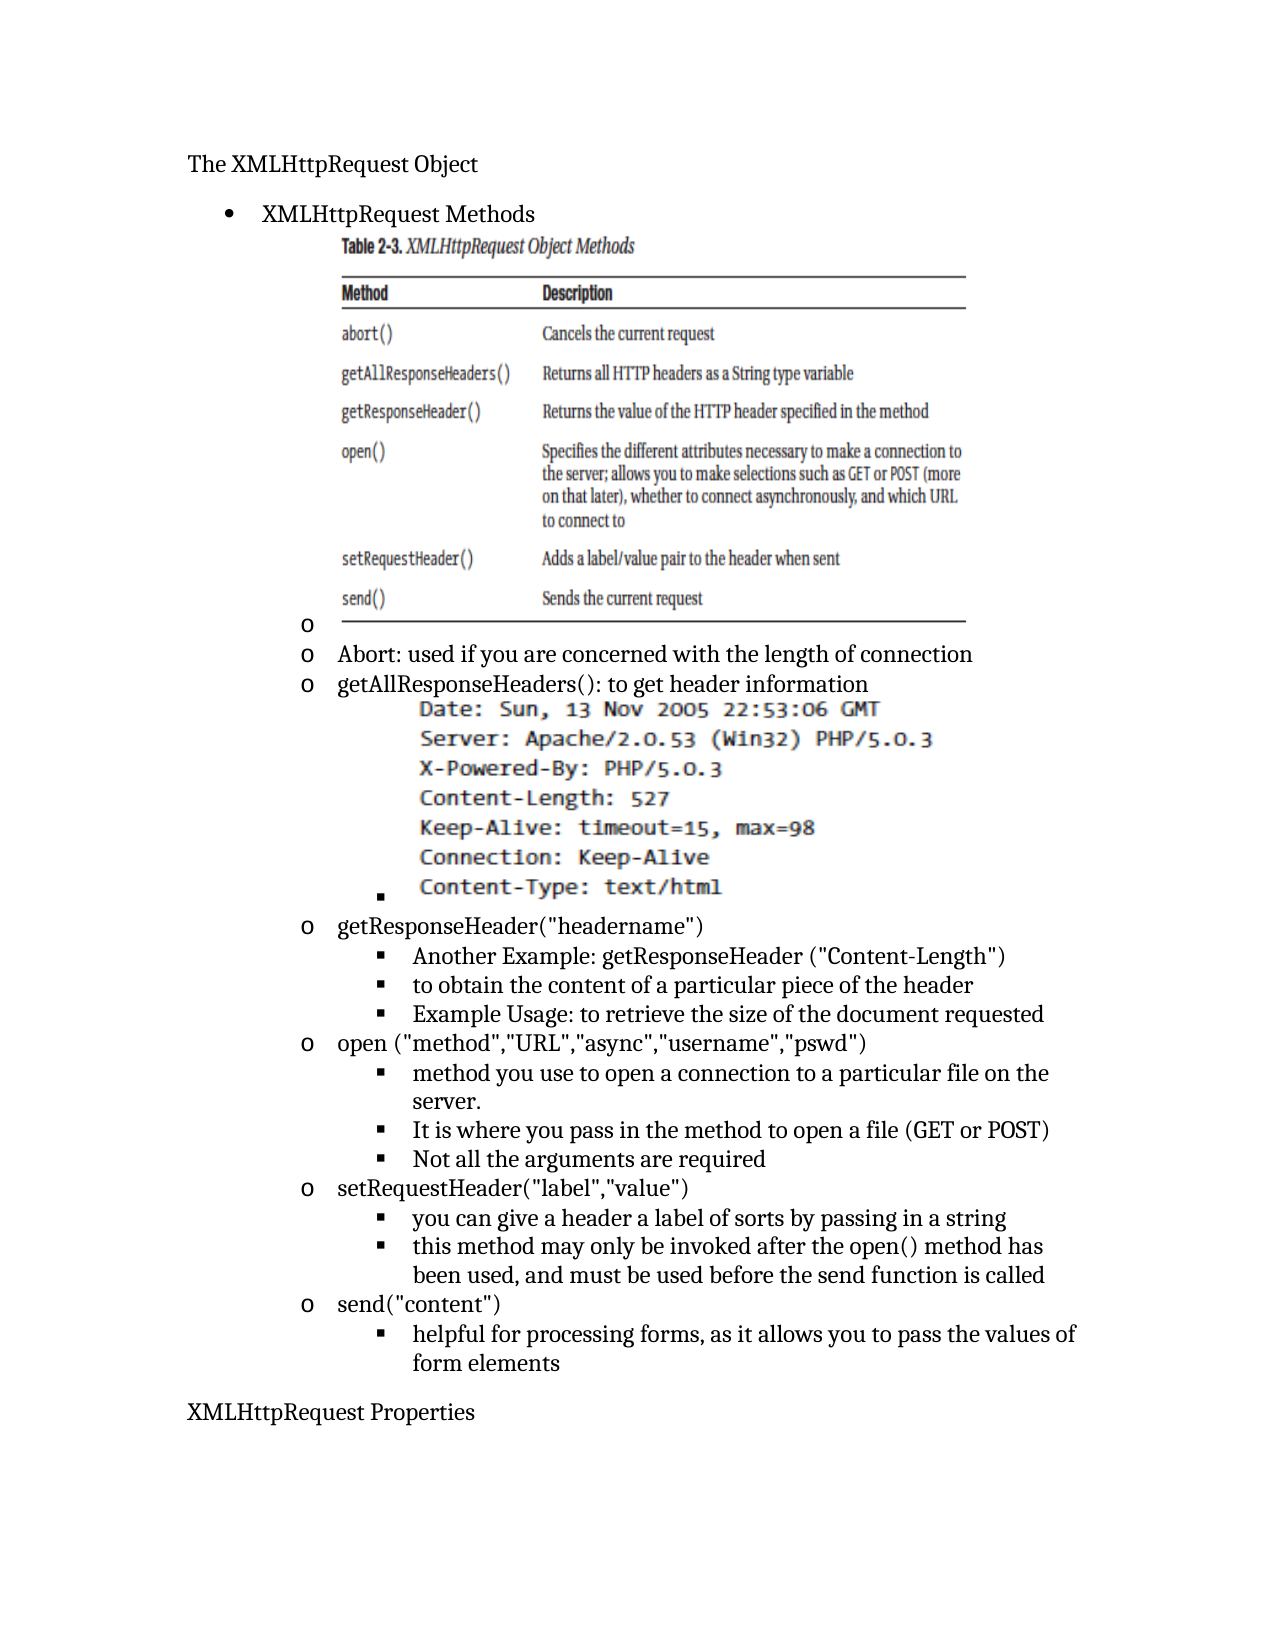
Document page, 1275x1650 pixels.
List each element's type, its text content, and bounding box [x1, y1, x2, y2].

list this method may only be invoked after the open() method has been used, and must be used before the send function is called [375, 1232, 1087, 1290]
list Not all the arguments are required [375, 1145, 1087, 1173]
list getResponseHeader("headername") [300, 912, 1087, 942]
list setRequestHeader("label","value") [300, 1173, 1087, 1203]
text XMLHttpRequest Properties [187, 1398, 1087, 1427]
list XMLHttpRequest Methods [225, 199, 1087, 228]
list Example Usage: to retrieve the size of the document requested [375, 1000, 1087, 1028]
list helpful for processing forms, as it allows you to pass the values of form elements [375, 1320, 1087, 1377]
picture [412, 700, 952, 906]
list send("content") [300, 1290, 1087, 1320]
list open ("method","URL","async","username","pswd") [300, 1028, 1087, 1058]
list It is where you pass in the method to open a file (GET or POST) [375, 1116, 1087, 1145]
list you can give a header a label of sorts by passing in a string [375, 1203, 1087, 1232]
list Abort: used if you are concerned with the length of connection [300, 640, 1087, 670]
text The XMLHttpRequest Object [187, 150, 1087, 179]
list to obtain the content of a particular piece of the header [375, 971, 1087, 1000]
list method you use to open a connection to a particular file on the server. [375, 1058, 1087, 1116]
picture [337, 228, 976, 633]
list getAllResponseHeaders(): to get header information [300, 670, 1087, 700]
list Another Example: getResponseHeader ("Content-Length") [375, 942, 1087, 971]
